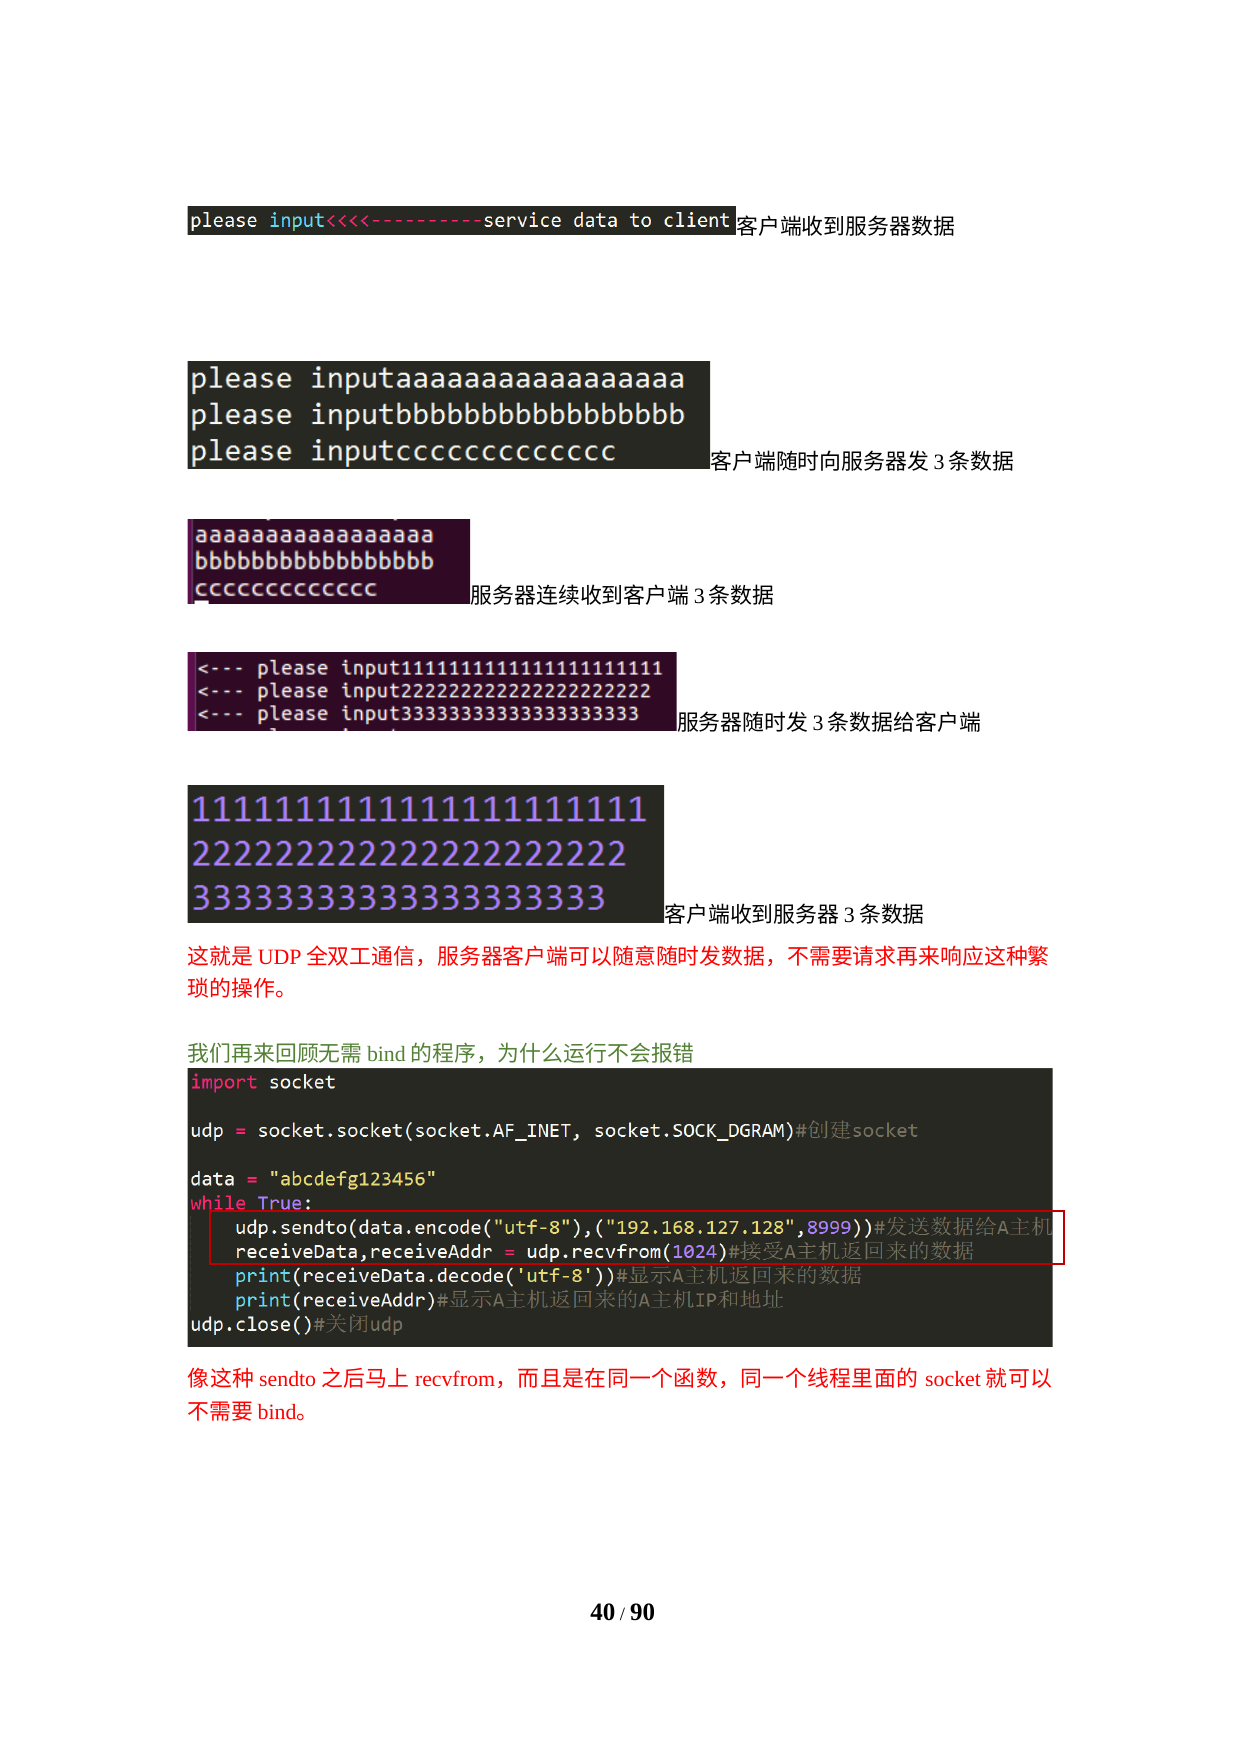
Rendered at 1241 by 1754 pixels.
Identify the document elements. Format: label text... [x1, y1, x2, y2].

text 这就是UDP全双工通信，服务器客户端可以随意随时发数据，不需要请求再来响应这种繁琐的操作。 [187, 938, 1053, 1003]
text 像这种sendto之后马上recvfrom，而且是在同一个函数，同一个线程里面的socket就可以不需要bind。 [187, 1361, 1053, 1426]
picture [187, 519, 471, 604]
picture [211, 1212, 1053, 1263]
picture [187, 785, 665, 923]
picture [187, 1068, 1053, 1347]
picture [187, 652, 677, 731]
text 我们再来回顾无需bind的程序，为什么运行不会报错 [187, 1036, 1053, 1068]
picture [187, 361, 711, 469]
picture [187, 206, 736, 235]
